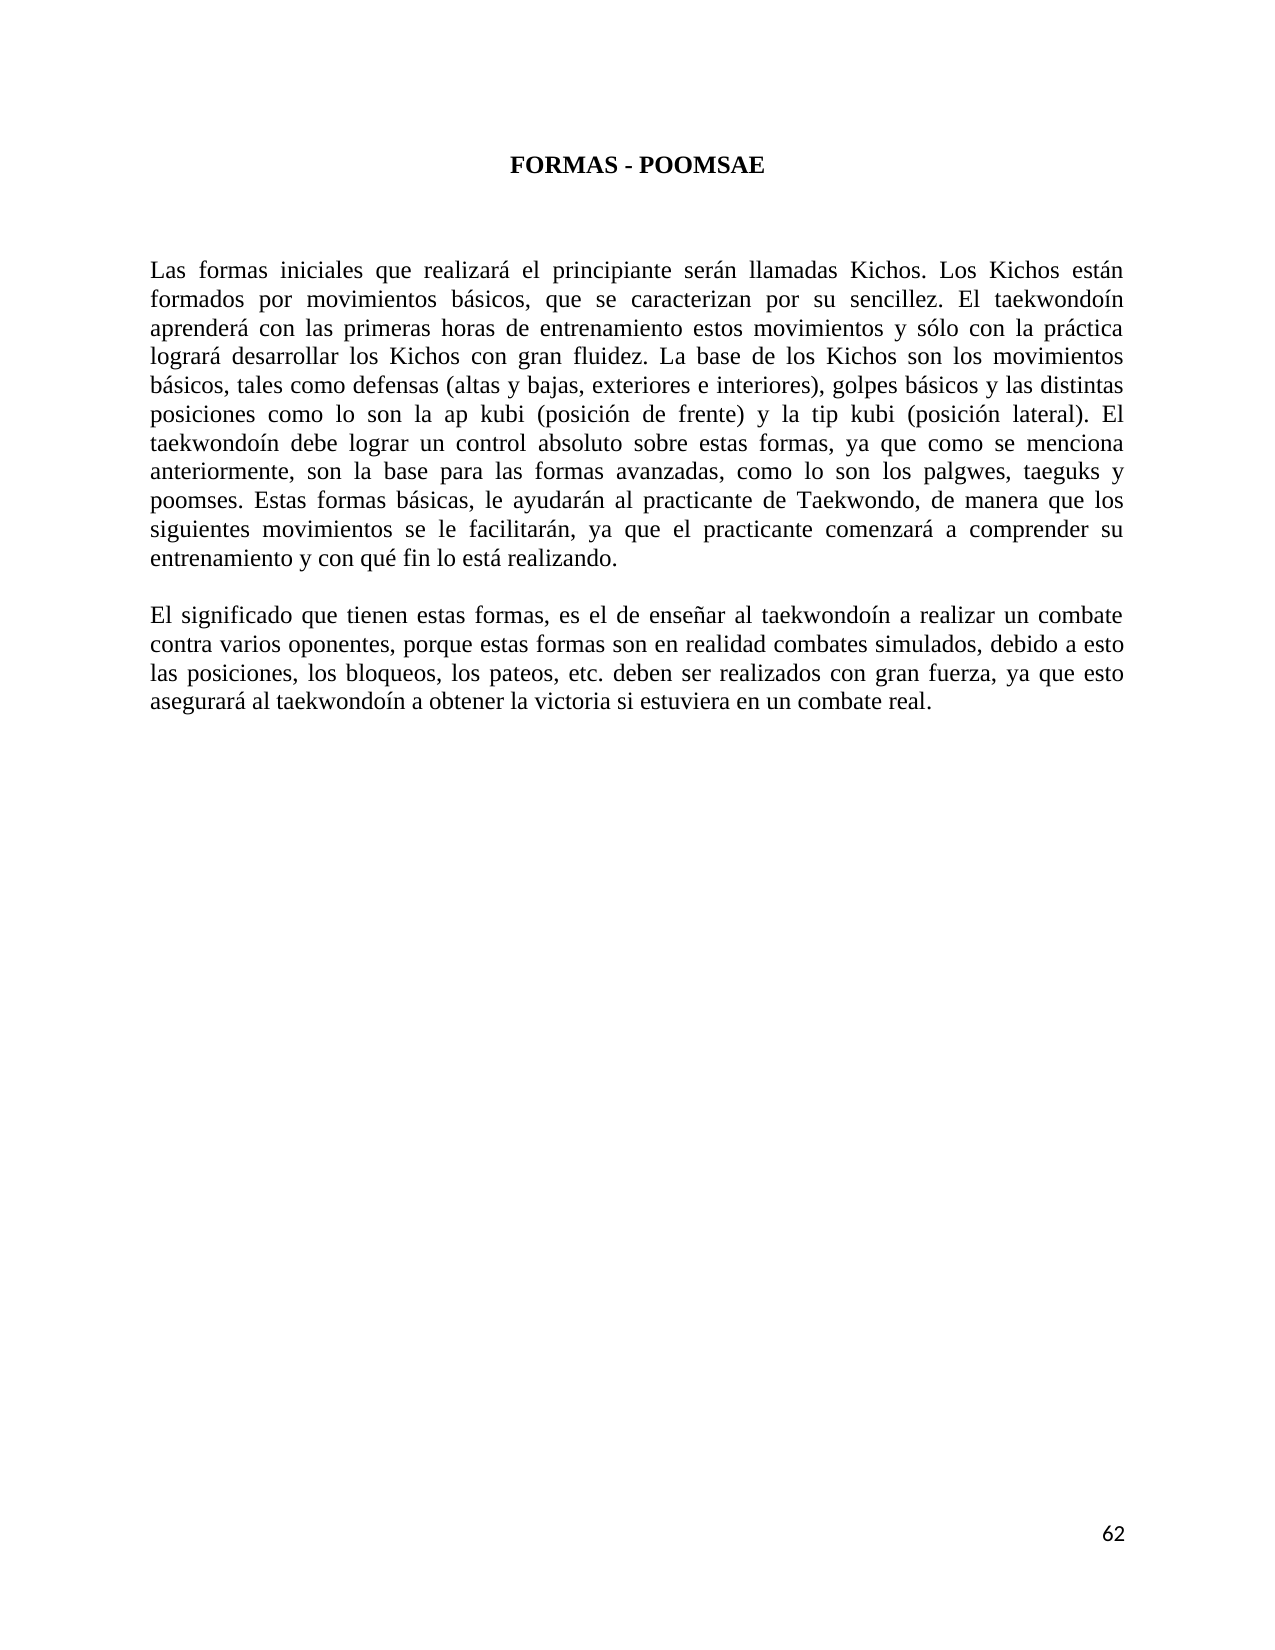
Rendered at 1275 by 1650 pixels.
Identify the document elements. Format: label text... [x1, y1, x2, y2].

text FORMAS - POOMSAE [150, 150, 1125, 179]
text El significado que tienen estas formas, es el de enseñar al taekwondoín a realizar un combate contra varios oponentes, porque estas formas son en realidad combates simulados, debido a esto las posiciones, los bloqueos, los pateos, etc. deben ser realizados con gran fuerza, ya que esto asegurará al taekwondoín a obtener la victoria si estuviera en un combate real. [150, 600, 1125, 715]
text Las formas iniciales que realizará el principiante serán llamadas Kichos. Los Kichos están formados por movimientos básicos, que se caracterizan por su sencillez. El taekwondoín aprenderá con las primeras horas de entrenamiento estos movimientos y sólo con la práctica logrará desarrollar los Kichos con gran fluidez. La base de los Kichos son los movimientos básicos, tales como defensas (altas y bajas, exteriores e interiores), golpes básicos y las distintas posiciones como lo son la ap kubi (posición de frente) y la tip kubi (posición lateral). El taekwondoín debe lograr un control absoluto sobre estas formas, ya que como se menciona anteriormente, son la base para las formas avanzadas, como lo son los palgwes, taeguks y poomses. Estas formas básicas, le ayudarán al practicante de Taekwondo, de manera que los siguientes movimientos se le facilitarán, ya que el practicante comenzará a comprender su entrenamiento y con qué fin lo está realizando. [150, 255, 1125, 571]
